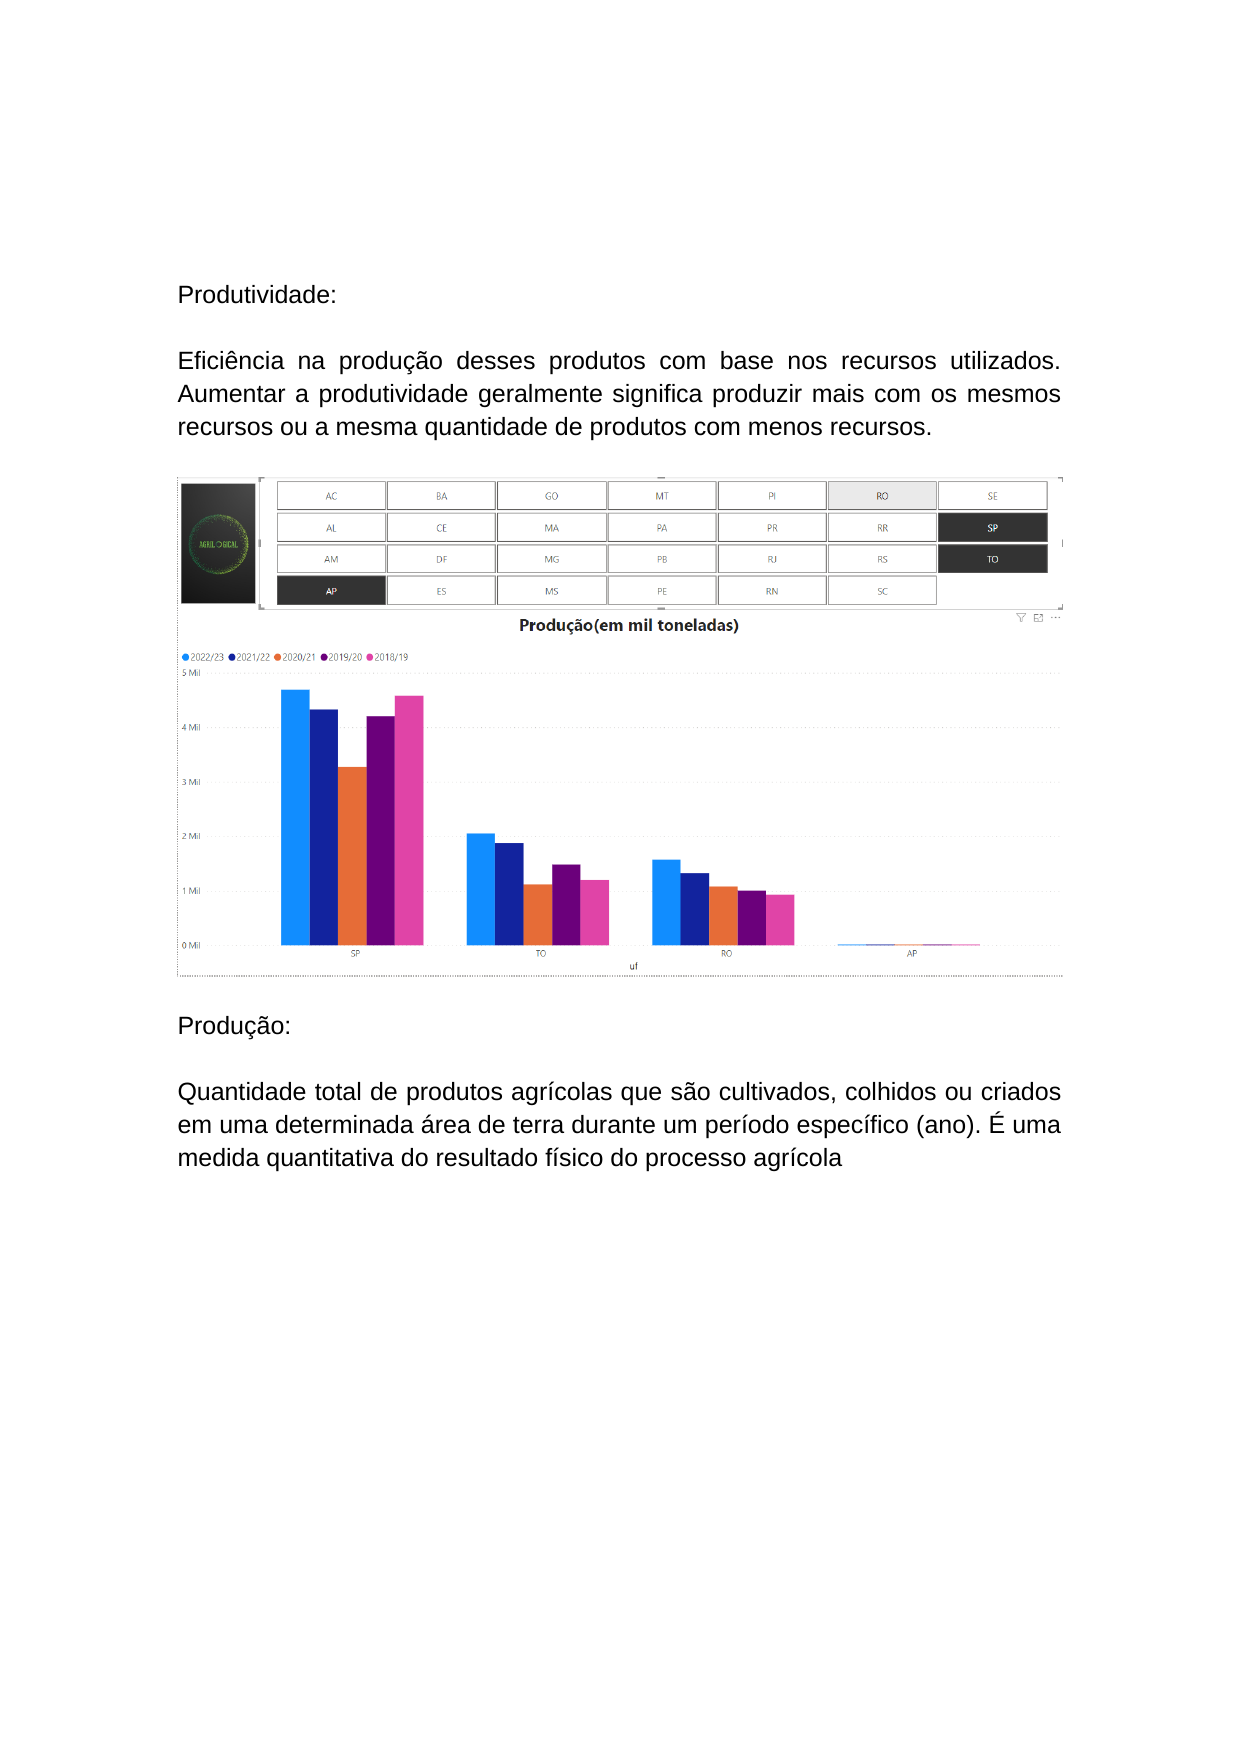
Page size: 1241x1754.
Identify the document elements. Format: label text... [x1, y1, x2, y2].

text Produtividade: [177, 280, 1063, 308]
picture [177, 477, 1063, 977]
text Produção: [177, 1011, 1063, 1039]
text Quantidade total de produtos agrícolas que são cultivados, colhidos ou criados em uma determinada área de terra durante um período específico (ano). É uma medida quantitativa do resultado físico do processo agrícola [177, 1077, 1063, 1172]
text Eficiência na produção desses produtos com base nos recursos utilizados. Aumentar a produtividade geralmente significa produzir mais com os mesmos recursos ou a mesma quantidade de produtos com menos recursos. [177, 346, 1063, 441]
